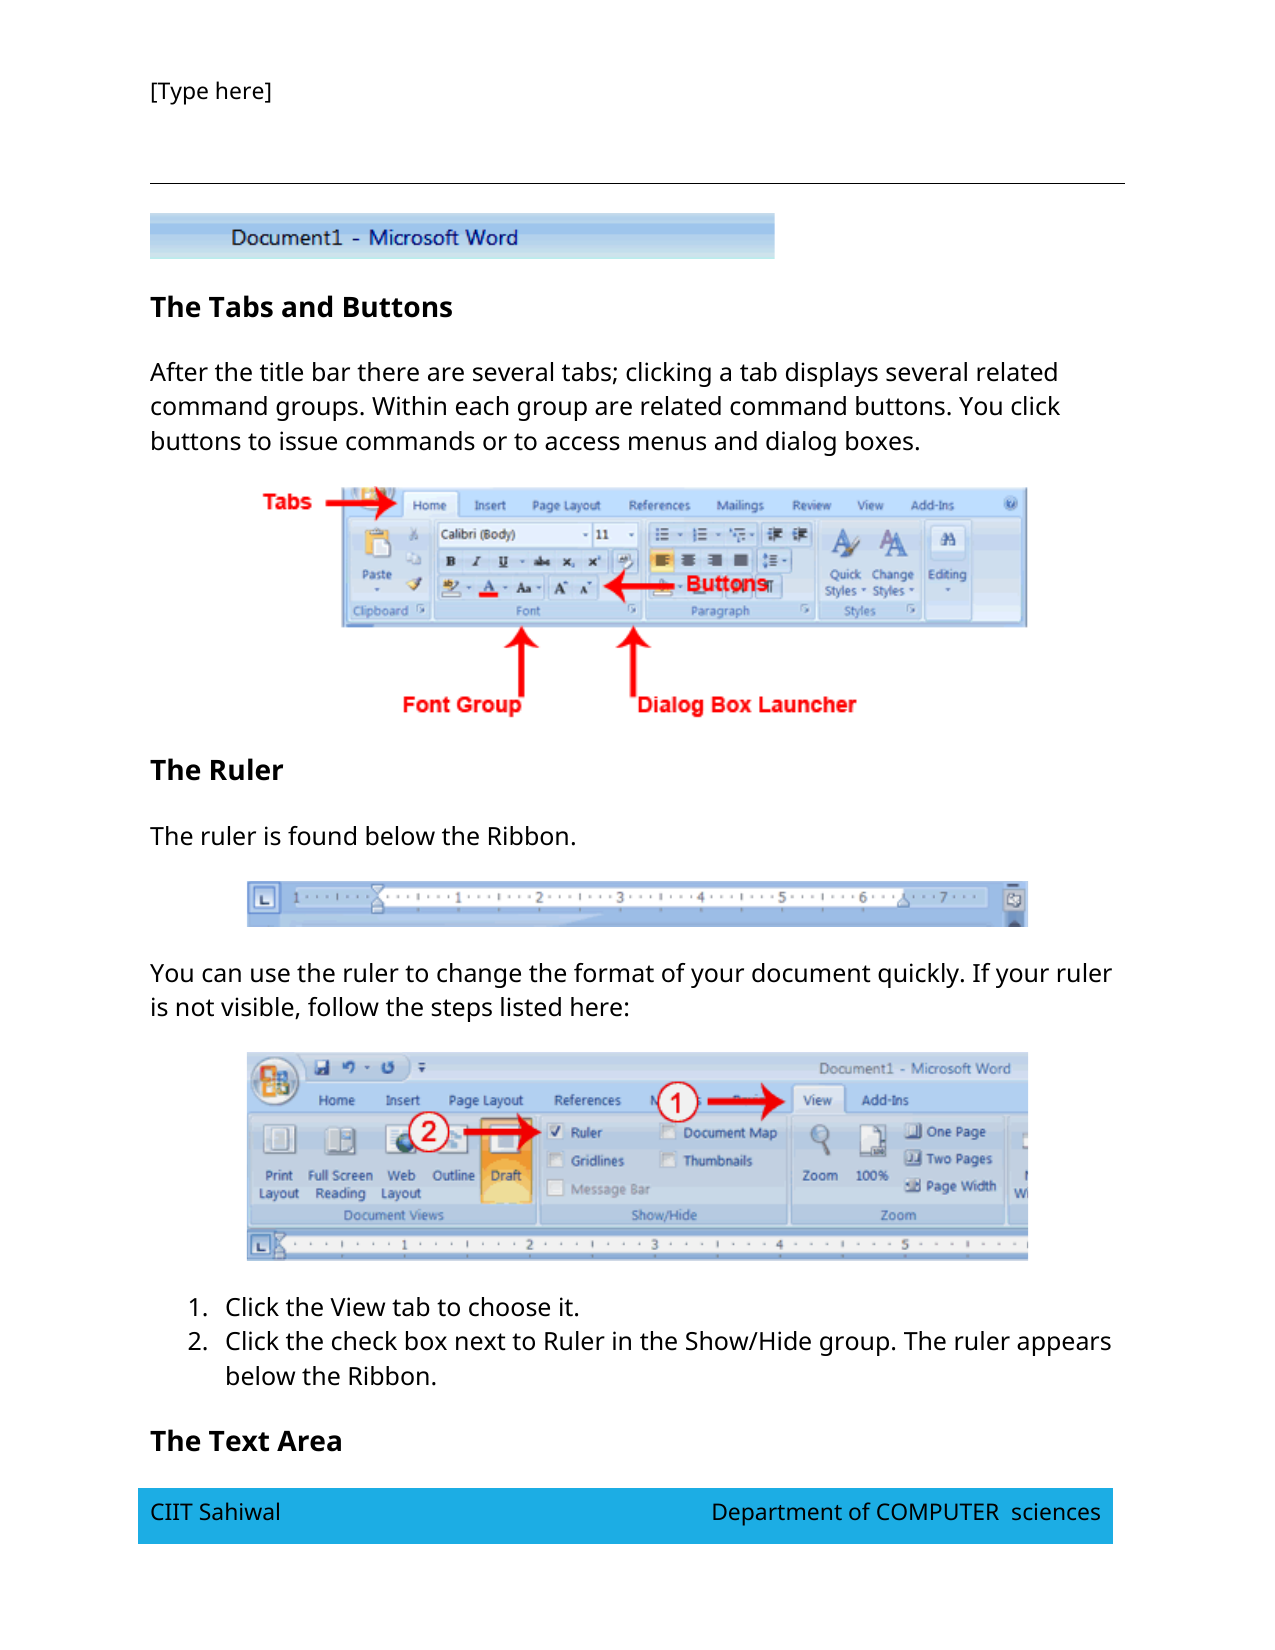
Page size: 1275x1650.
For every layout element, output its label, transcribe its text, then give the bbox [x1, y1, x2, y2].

list Click the check box next to Ruler in the Show/Hide group. The ruler appears below the Ribbon. [187, 1324, 1125, 1392]
picture [246, 881, 1029, 927]
picture [246, 1052, 1029, 1261]
text The Tabs and Buttons [150, 287, 1125, 326]
text The ruler is found below the Ribbon. [150, 818, 1125, 852]
text The Ruler [150, 751, 1125, 789]
text You can use the ruler to change the format of your document quickly. If your ruler is not visible, follow the steps listed here: [150, 955, 1125, 1023]
picture [150, 213, 775, 259]
picture [246, 486, 1029, 722]
text After the title bar there are several tabs; clicking a tab displays several related command groups. Within each group are related command buttons. You click buttons to issue commands or to access menus and dialog boxes. [150, 355, 1125, 457]
list Click the View tab to choose it. [187, 1290, 1125, 1324]
text The Text Area [150, 1421, 1125, 1460]
